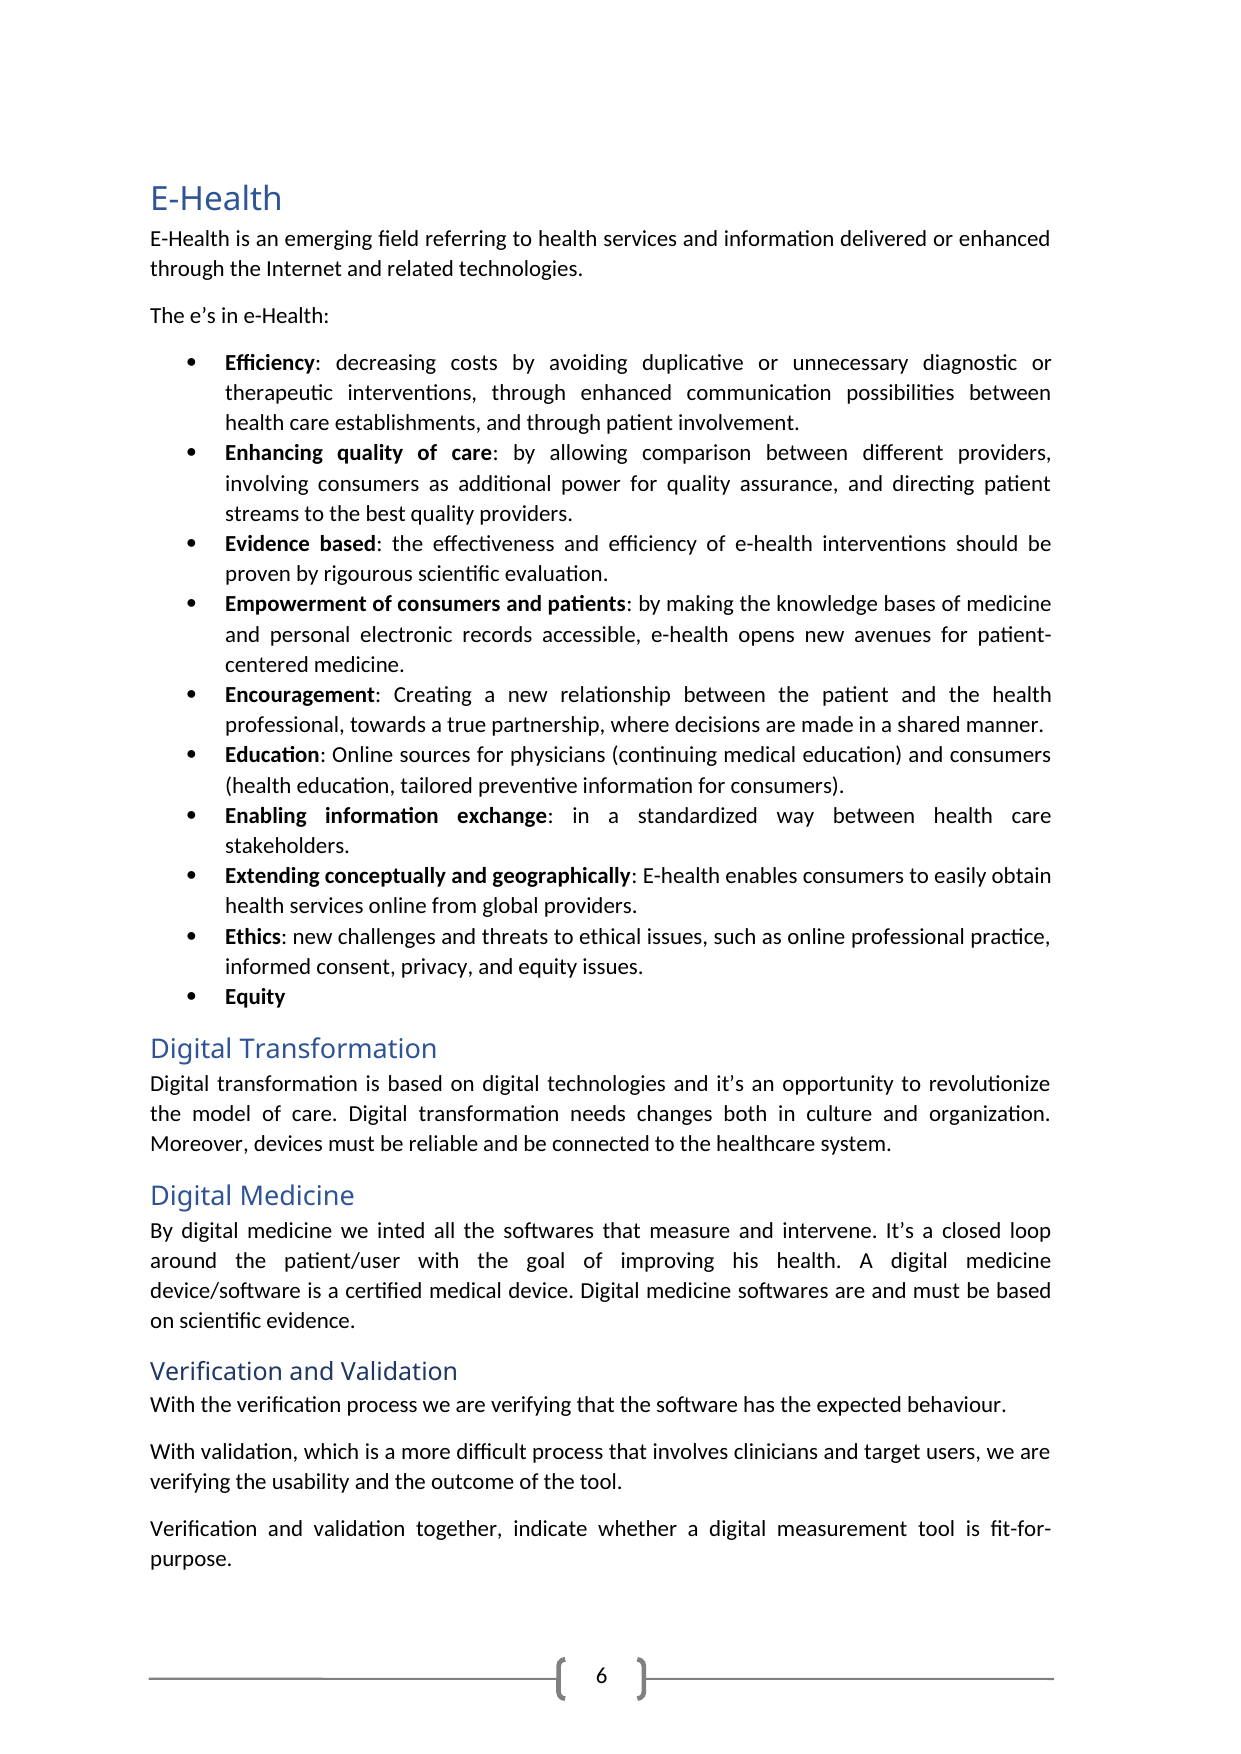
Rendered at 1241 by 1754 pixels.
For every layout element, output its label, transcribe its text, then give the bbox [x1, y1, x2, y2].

list Enhancing quality of care: by allowing comparison between different providers, involving consumers as additional power for quality assurance, and directing patient streams to the best quality providers. [187, 438, 1053, 527]
list Enabling information exchange: in a standardized way between health care stakeholders. [187, 801, 1053, 859]
list Equity [187, 982, 1053, 1010]
subtitle Digital Transformation [150, 1029, 1053, 1066]
text Digital transformation is based on digital technologies and it’s an opportunity to revolutionize the model of care. Digital transformation needs changes both in culture and organization. Moreover, devices must be reliable and be connected to the healthcare system. [150, 1069, 1053, 1157]
list Ethics: new challenges and threats to ethical issues, such as online professional practice, informed consent, privacy, and equity issues. [187, 922, 1053, 980]
list Encouragement: Creating a new relationship between the patient and the health professional, towards a true partnership, where decisions are made in a shared manner. [187, 680, 1053, 738]
text By digital medicine we inted all the softwares that measure and intervene. It’s a closed loop around the patient/user with the goal of improving his health. A digital medicine device/software is a certified medical device. Digital medicine softwares are and must be based on scientific evidence. [150, 1216, 1053, 1335]
subtitle Digital Medicine [150, 1176, 1053, 1213]
text The e’s in e-Health: [150, 301, 1053, 329]
subtitle Verification and Validation [150, 1353, 1053, 1388]
subtitle E-Health [150, 175, 1053, 220]
list Education: Online sources for physicians (continuing medical education) and consumers (health education, tailored preventive information for consumers). [187, 741, 1053, 799]
text E-Health is an emerging field referring to health services and information delivered or enhanced through the Internet and related technologies. [150, 224, 1053, 282]
text With validation, which is a more difficult process that involves clinicians and target users, we are verifying the usability and the outcome of the tool. [150, 1437, 1053, 1495]
list Empowerment of consumers and patients: by making the knowledge bases of medicine and personal electronic records accessible, e-health opens new avenues for patient-centered medicine. [187, 589, 1053, 678]
list Efficiency: decreasing costs by avoiding duplicative or unnecessary diagnostic or therapeutic interventions, through enhanced communication possibilities between health care establishments, and through patient involvement. [187, 348, 1053, 436]
text With the verification process we are verifying that the software has the expected behaviour. [150, 1390, 1053, 1418]
list Evidence based: the effectiveness and efficiency of e-health interventions should be proven by rigourous scientific evaluation. [187, 529, 1053, 587]
text Verification and validation together, indicate whether a digital measurement tool is fit-for-purpose. [150, 1514, 1053, 1572]
list Extending conceptually and geographically: E-health enables consumers to easily obtain health services online from global providers. [187, 861, 1053, 920]
